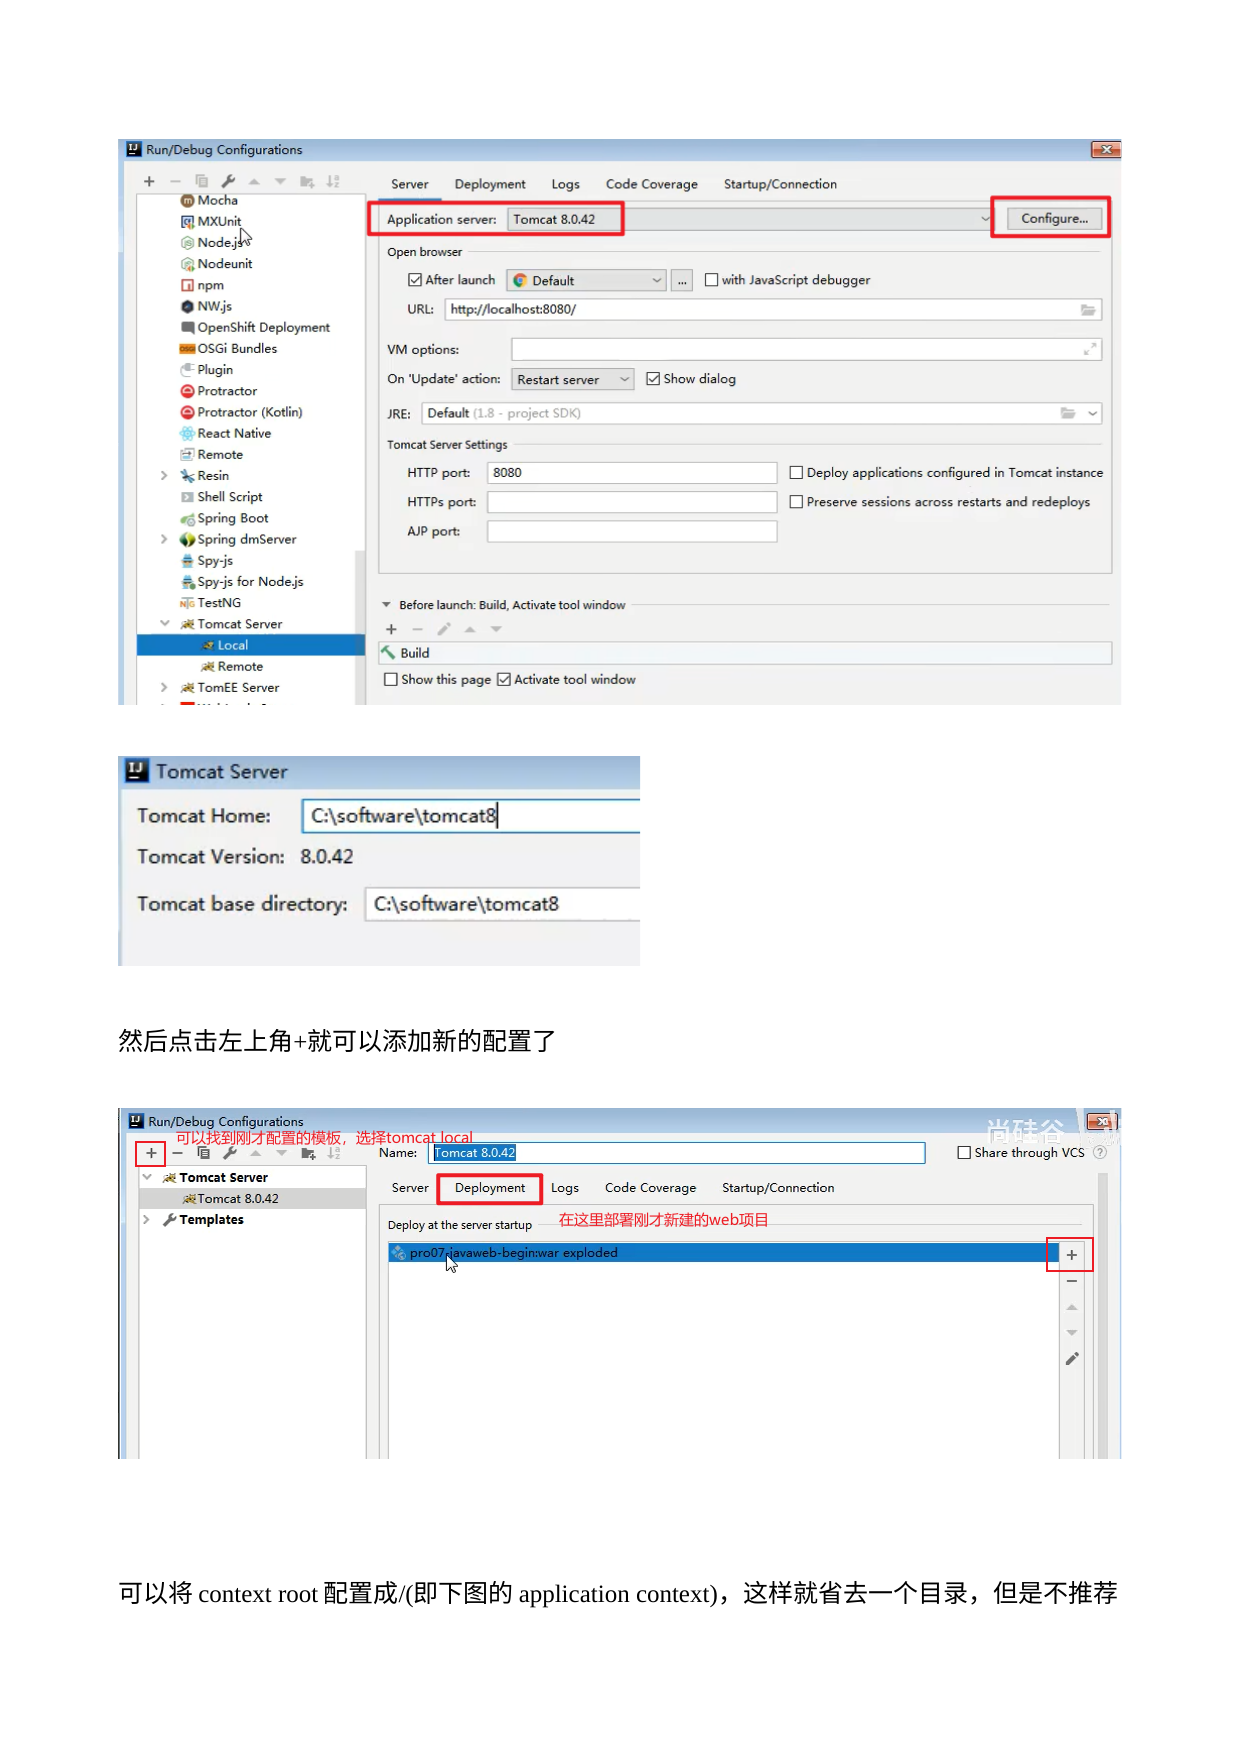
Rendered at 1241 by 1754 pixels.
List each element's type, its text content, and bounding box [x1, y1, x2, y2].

picture [118, 1108, 1122, 1459]
picture [118, 756, 640, 966]
text 可以将context root配置成/(即下图的application context)，这样就省去一个目录，但是不推荐 [118, 1559, 1122, 1624]
text 然后点击左上角+就可以添加新的配置了 [118, 1007, 1122, 1072]
picture [118, 139, 1122, 705]
